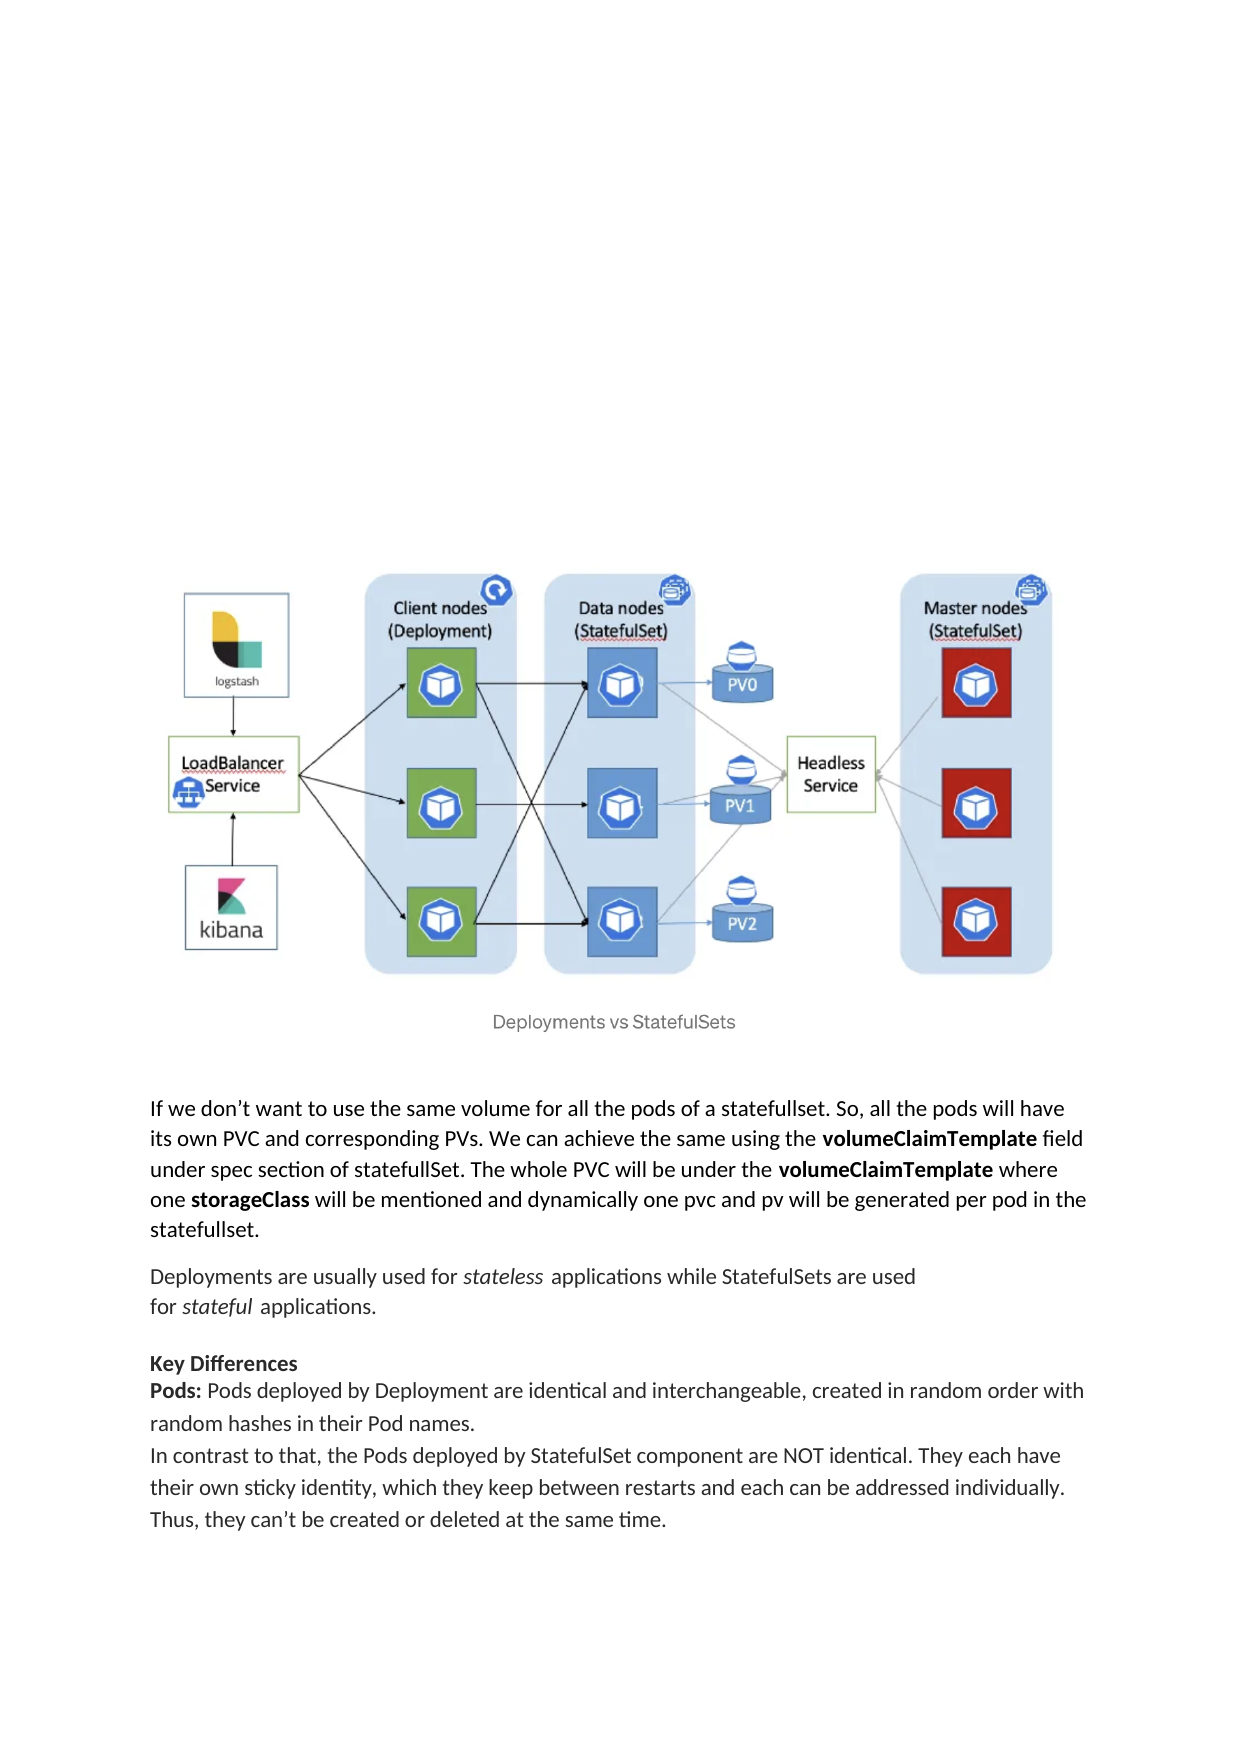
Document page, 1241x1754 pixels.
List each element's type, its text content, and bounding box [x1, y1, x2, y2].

text Deployments are usually used for stateless applications while StatefulSets are used for stateful applications. [150, 1262, 1090, 1320]
text Key Differences [150, 1339, 1090, 1377]
text If we don’t want to use the same volume for all the pods of a statefullset. So, all the pods will have its own PVC and corresponding PVs. We can achieve the same using the volumeClaimTemplate field under spec section of statefullSet. The whole PVC will be under the volumeClaimTemplate where one storageClass will be mentioned and dynamically one pvc and pv will be generated per pod in the statefullset. [150, 1094, 1090, 1243]
picture [150, 525, 1091, 1076]
text Pods: Pods deployed by Deployment are identical and interchangeable, created in random order with random hashes in their Pod names. In contrast to that, the Pods deployed by StatefulSet component are NOT identical. They each have their own sticky identity, which they keep between restarts and each can be addressed individually. Thus, they can’t be created or deleted at the same time. [150, 1377, 1090, 1533]
